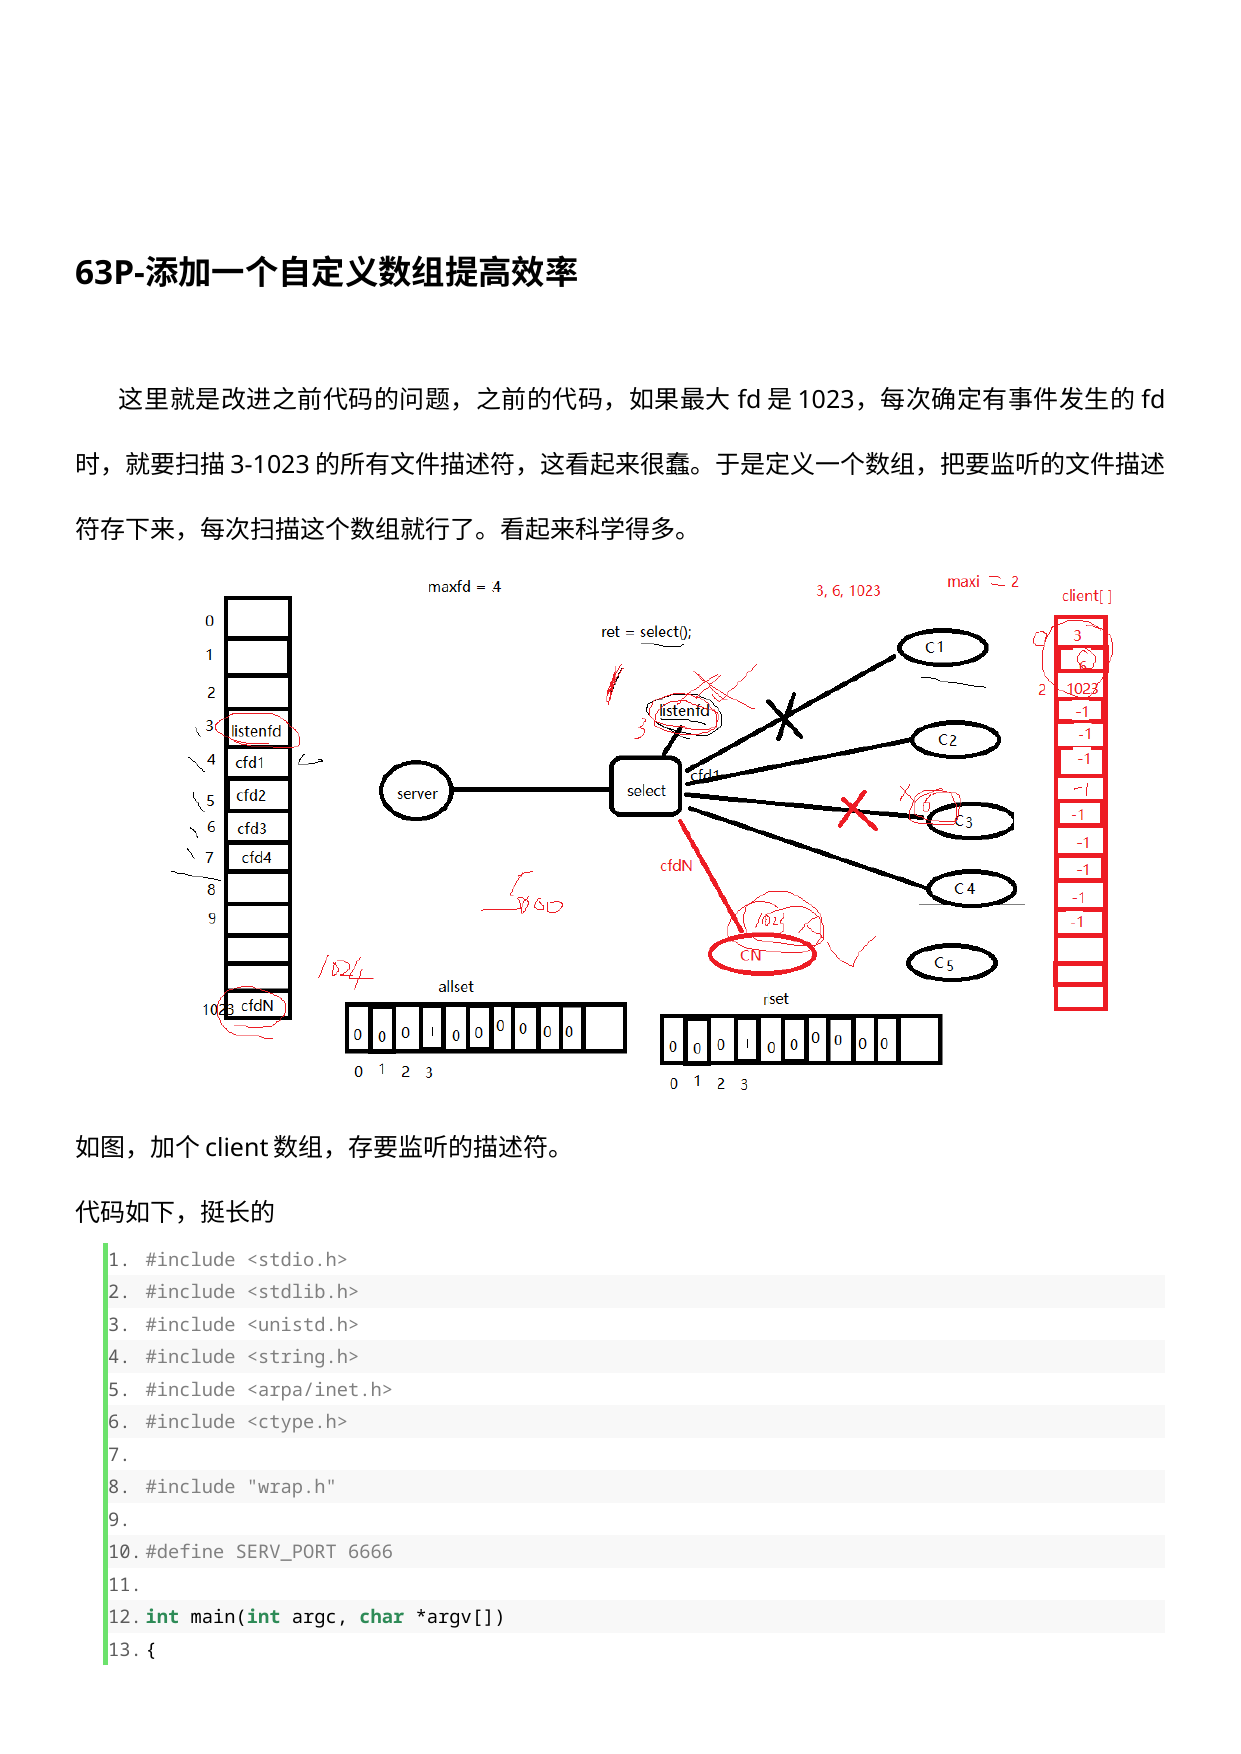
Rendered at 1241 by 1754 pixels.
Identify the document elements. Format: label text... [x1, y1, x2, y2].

list #include <ctype.h> [108, 1405, 1165, 1438]
picture [75, 560, 1166, 1091]
subtitle 63P-添加一个自定义数组提高效率 [75, 238, 1165, 303]
list #include <unistd.h> [108, 1308, 1165, 1340]
text 这里就是改进之前代码的问题，之前的代码，如果最大fd是1023，每次确定有事件发生的fd时，就要扫描3-1023的所有文件描述符，这看起来很蠢。于是定义一个数组，把要监听的文件描述符存下来，每次扫描这个数组就行了。看起来科学得多。 [75, 365, 1165, 560]
text 代码如下，挺长的 [75, 1178, 1165, 1243]
list #include <string.h> [108, 1340, 1165, 1373]
list #include "wrap.h" [108, 1470, 1165, 1503]
list #include <stdlib.h> [108, 1275, 1165, 1308]
list #include <stdio.h> [108, 1243, 1165, 1275]
list #include <arpa/inet.h> [108, 1373, 1165, 1405]
list int main(int argc, char *argv[]) [108, 1600, 1165, 1633]
text 如图，加个client数组，存要监听的描述符。 [75, 1113, 1165, 1178]
list { [108, 1633, 1165, 1665]
list #define SERV_PORT 6666 [108, 1535, 1165, 1568]
